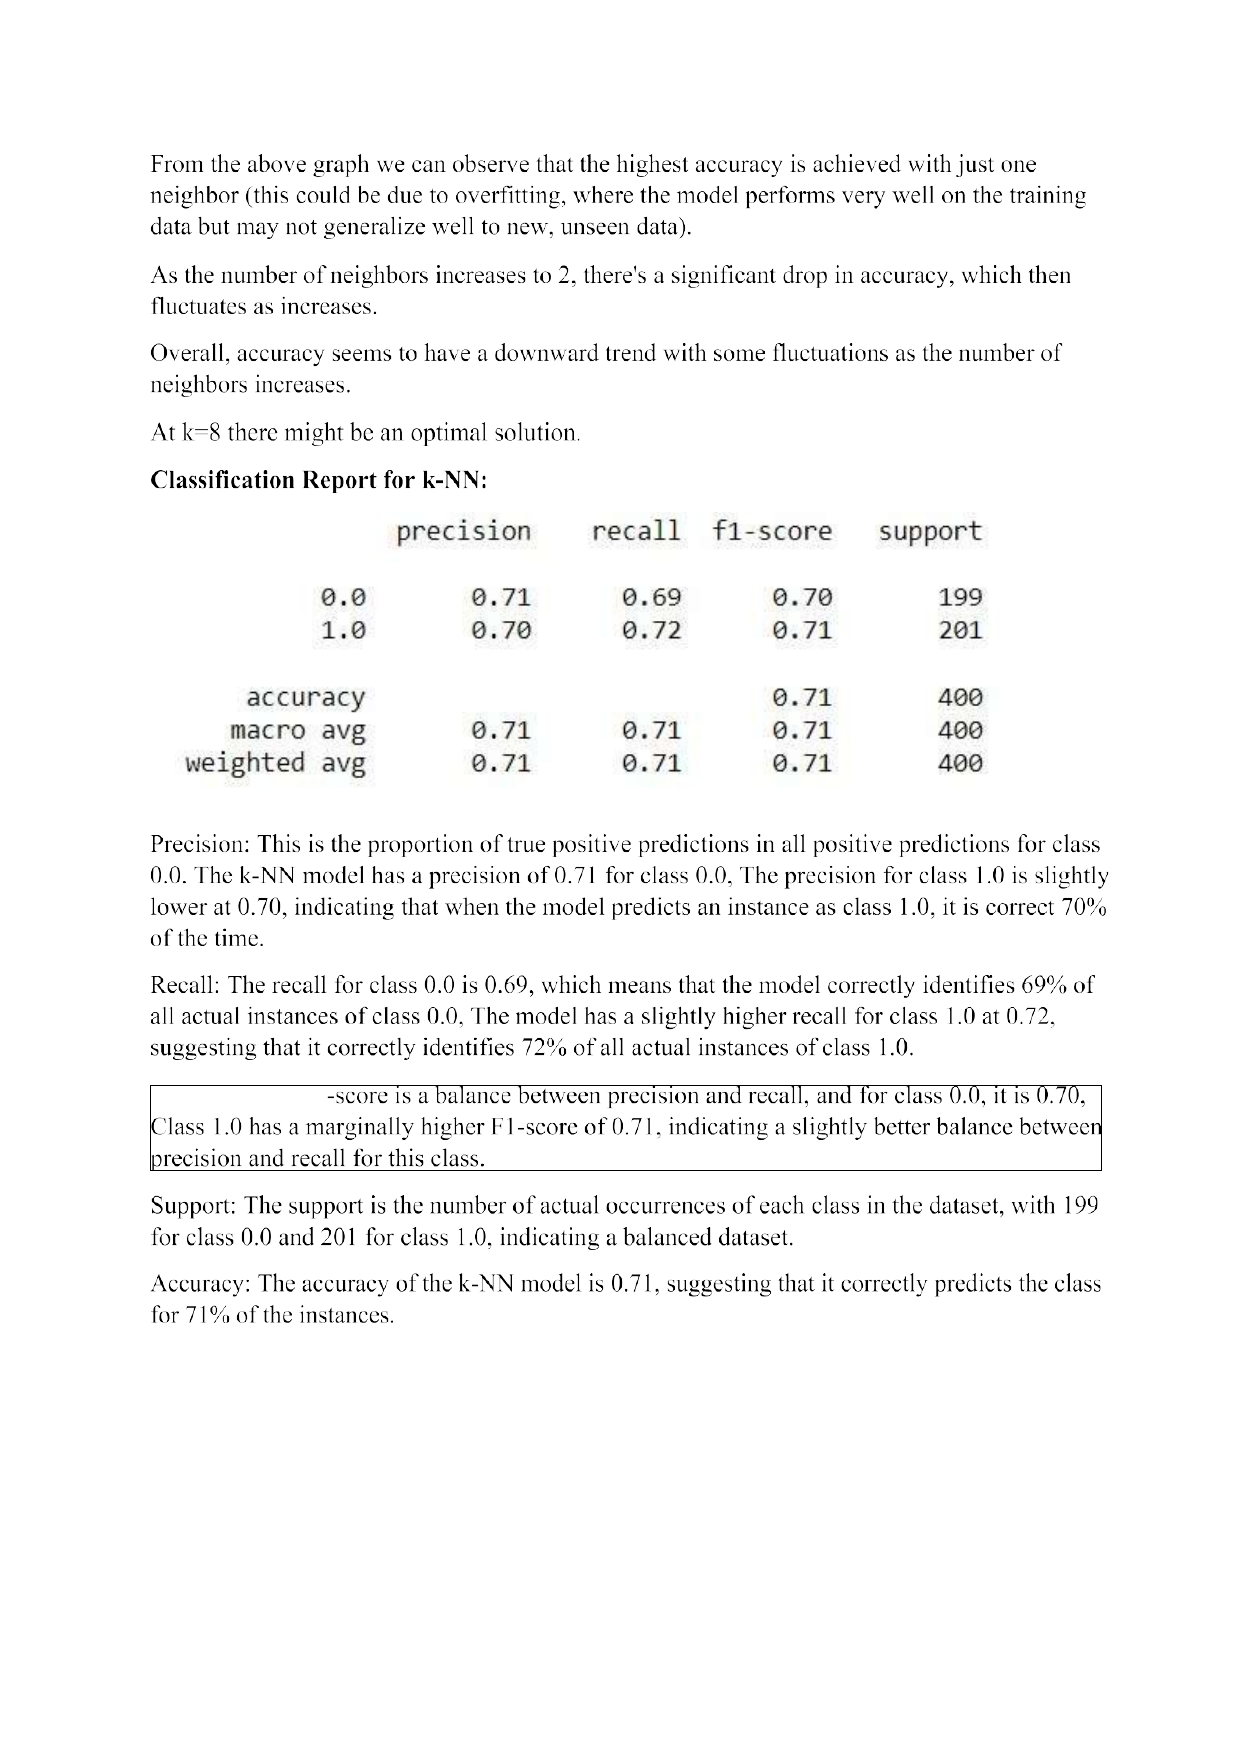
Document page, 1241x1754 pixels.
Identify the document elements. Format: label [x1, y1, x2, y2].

picture [150, 343, 1063, 397]
picture [151, 1086, 1101, 1170]
picture [150, 1273, 1101, 1323]
picture [150, 422, 580, 446]
picture [150, 834, 1109, 946]
picture [150, 154, 1086, 239]
picture [175, 512, 1001, 789]
picture [151, 1195, 1098, 1250]
picture [150, 265, 1071, 314]
picture [151, 470, 486, 493]
picture [150, 975, 1095, 1060]
